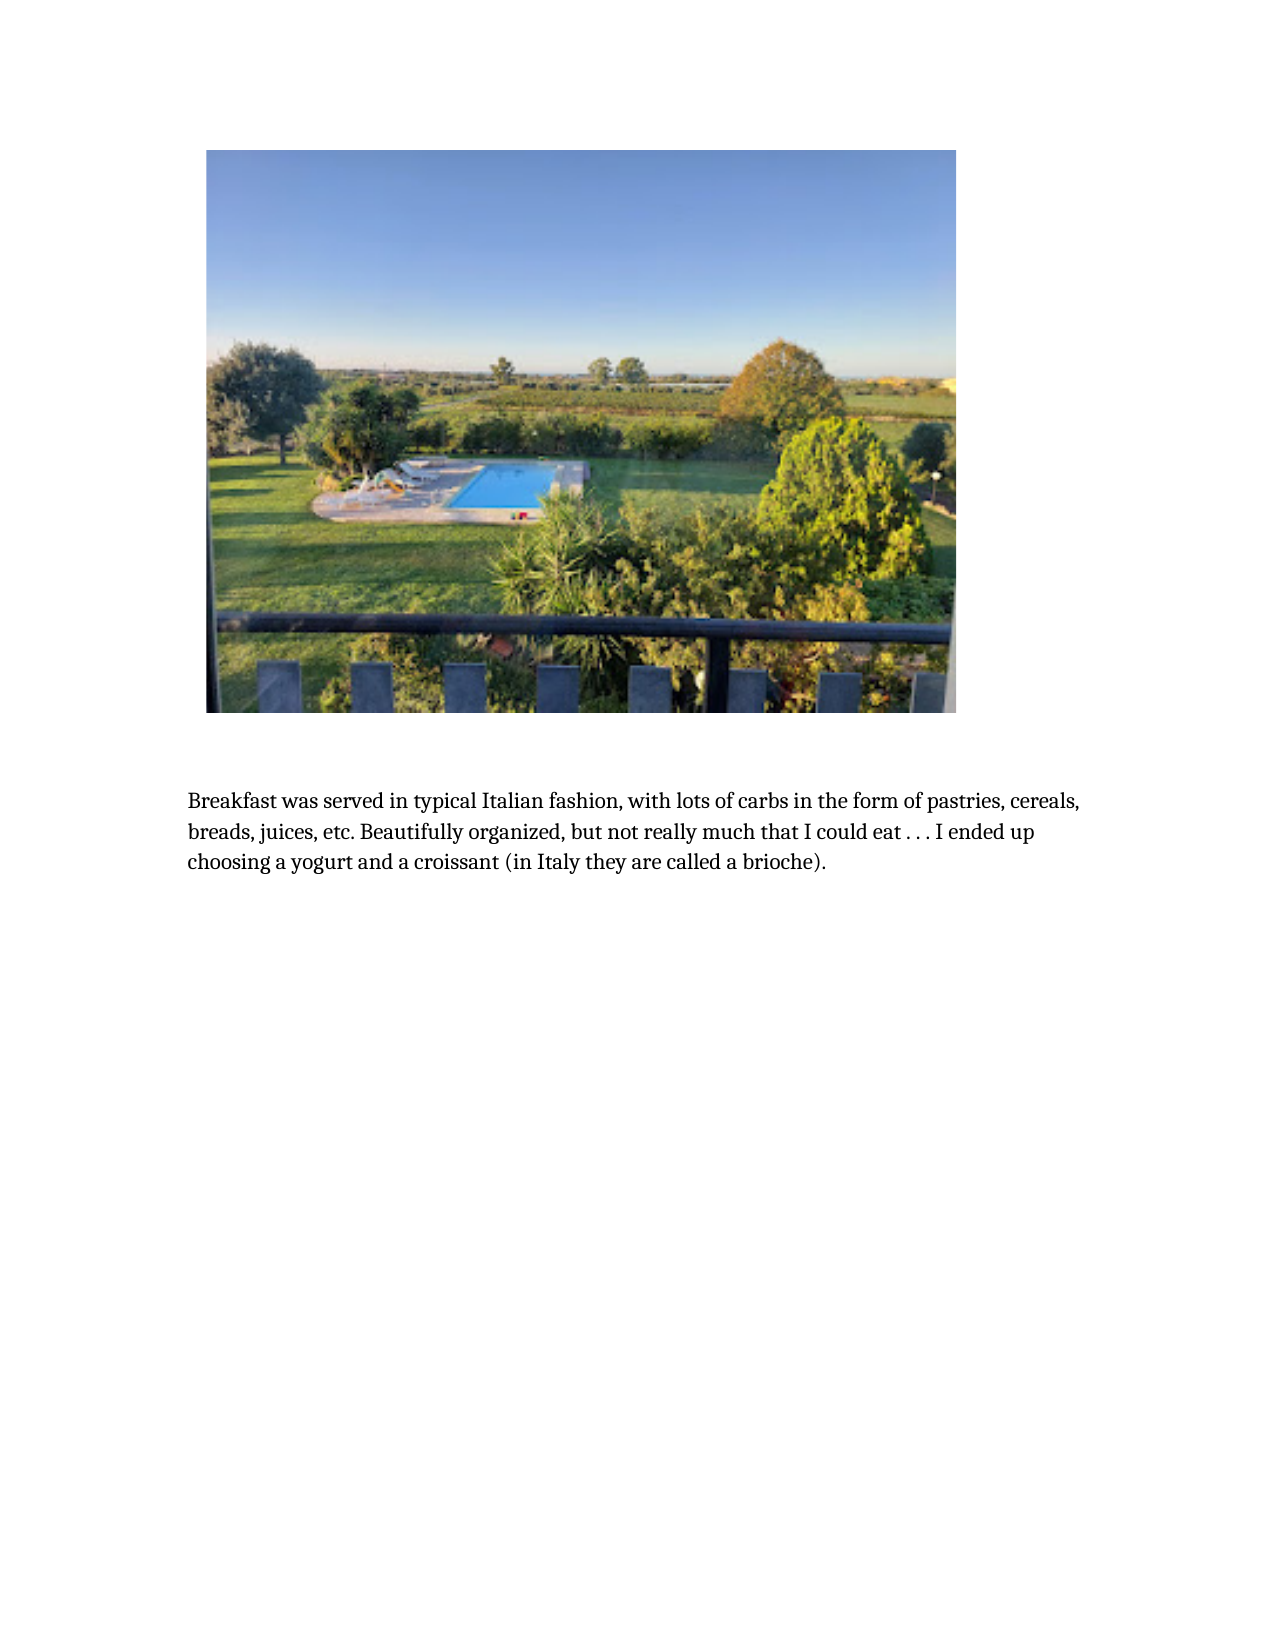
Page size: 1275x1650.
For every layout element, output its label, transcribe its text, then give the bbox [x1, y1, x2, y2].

text Breakfast was served in typical Italian fashion, with lots of carbs in the form of pastries, cereals, breads, juices, etc. Beautifully organized, but not really much that I could eat . . . I ended up choosing a yogurt and a croissant (in Italy they are called a brioche). [187, 788, 1087, 875]
picture [206, 150, 957, 713]
